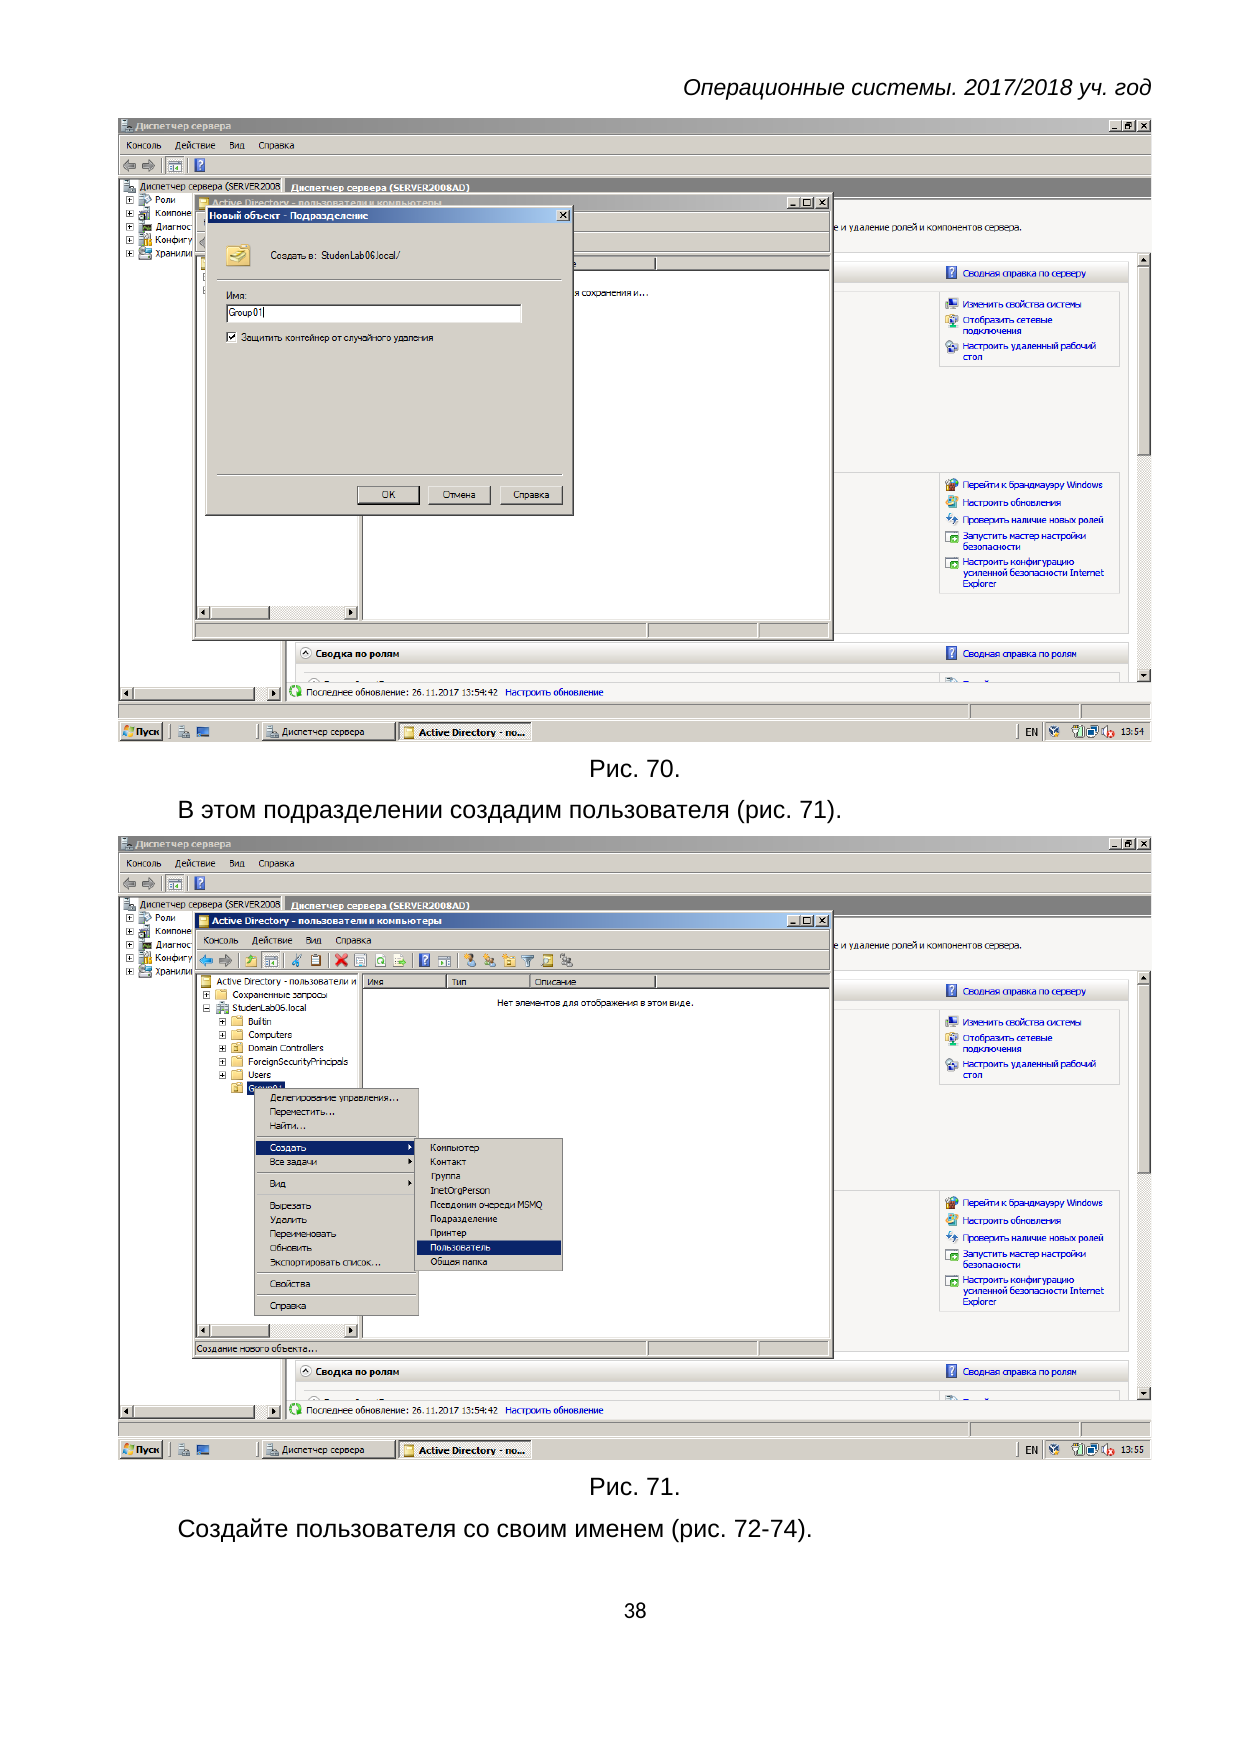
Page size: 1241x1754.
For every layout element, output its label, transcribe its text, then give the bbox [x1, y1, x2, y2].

text Создайте пользователя со своим именем (рис. 72-74). [118, 1514, 1152, 1542]
text В этом подразделении создадим пользователя (рис. 71). [118, 795, 1152, 824]
picture [118, 836, 1152, 1460]
text Рис. 71. [118, 1472, 1152, 1501]
picture [118, 118, 1152, 742]
text Рис. 70. [118, 754, 1152, 783]
